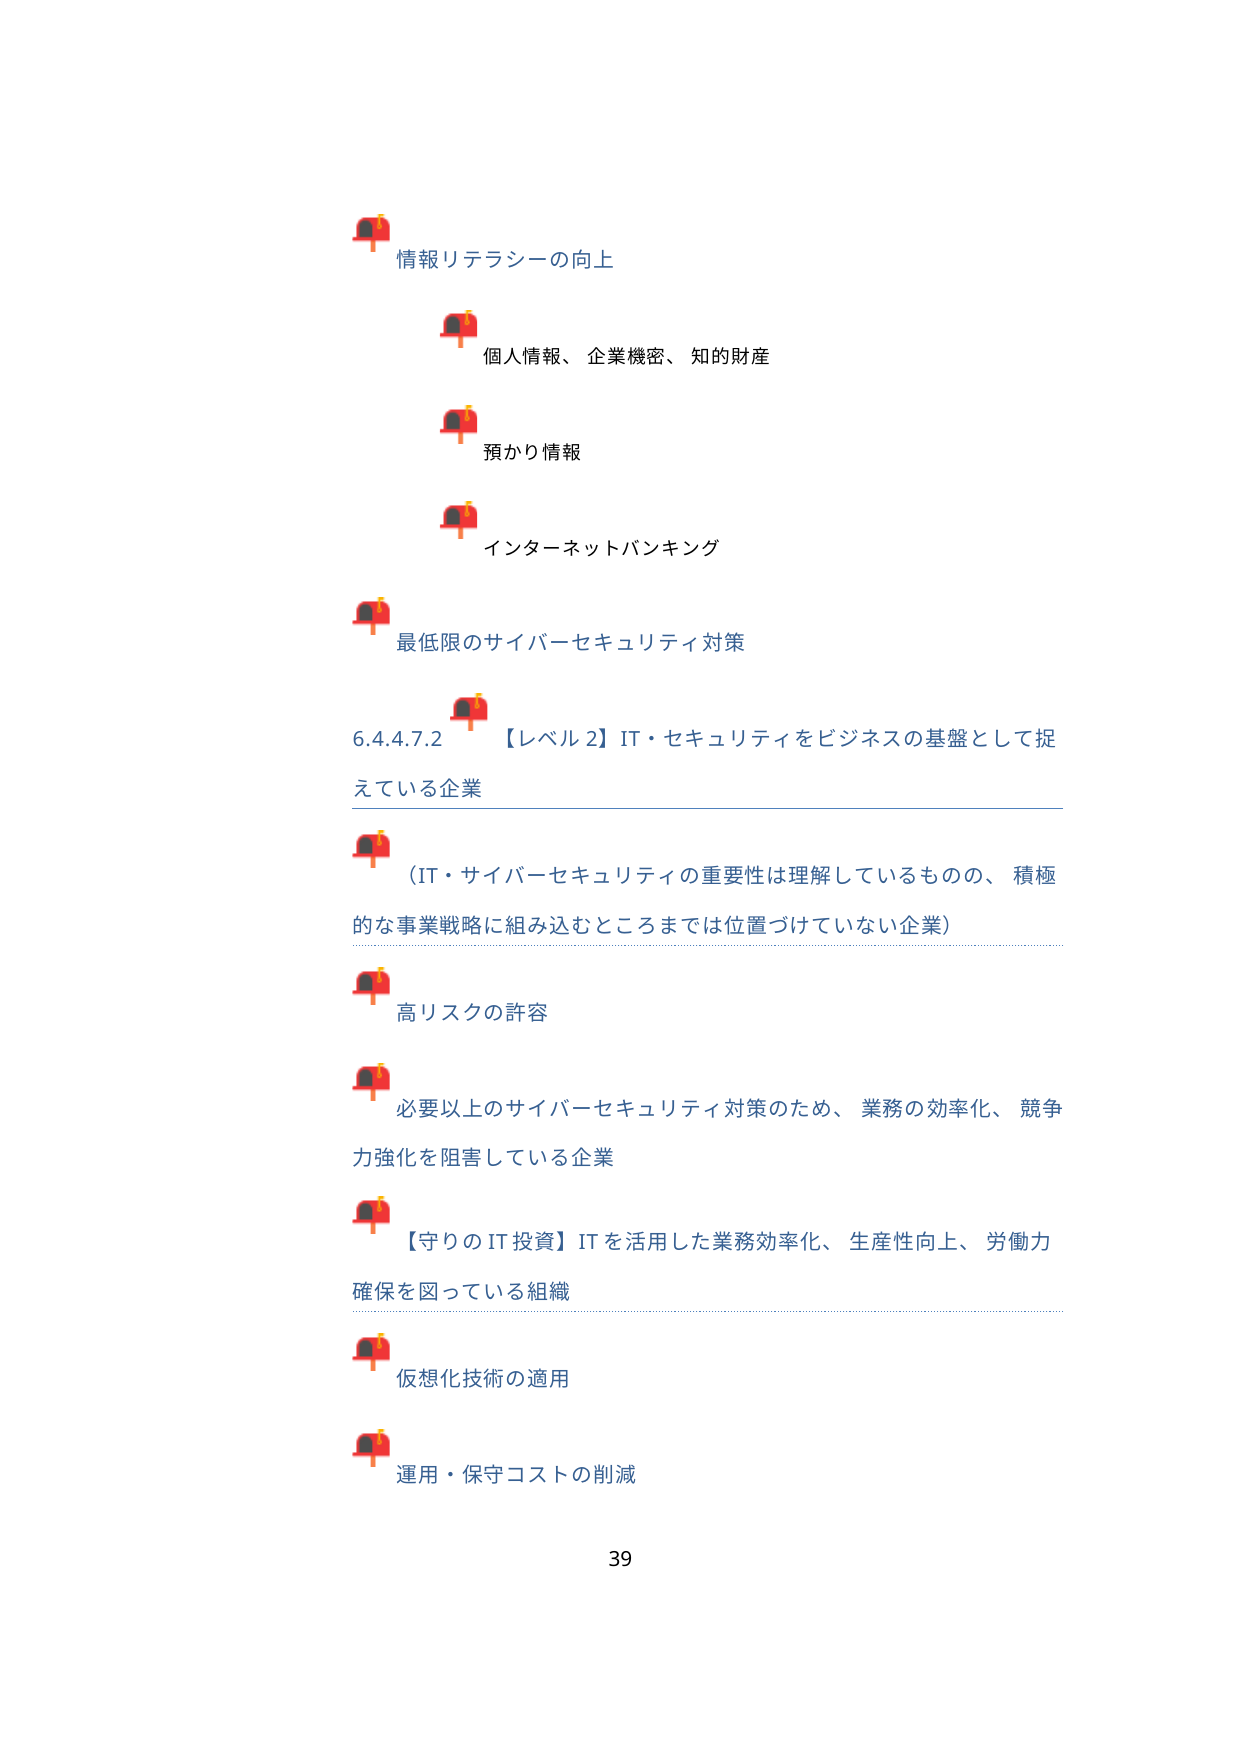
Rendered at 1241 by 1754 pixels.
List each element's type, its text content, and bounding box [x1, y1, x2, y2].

text 運用・保守コストの削減 [352, 1429, 1063, 1504]
text 個人情報、 企業機密、 知的財産 [440, 310, 1063, 385]
text 預かり情報 [440, 406, 1063, 481]
picture [352, 830, 390, 868]
picture [352, 1333, 390, 1371]
text 仮想化技術の適用 [352, 1333, 1063, 1408]
text 高リスクの許容 [352, 967, 1063, 1042]
text （IT・サイバーセキュリティの重要性は理解しているものの、 積極的な事業戦略に組み込むところまでは位置づけていない企業） [352, 830, 1063, 946]
text 必要以上のサイバーセキュリティ対策のため、 業務の効率化、 競争力強化を阻害している企業 [352, 1063, 1063, 1176]
picture [352, 1063, 390, 1101]
picture [352, 597, 390, 635]
picture [352, 214, 390, 252]
picture [352, 1196, 390, 1234]
picture [439, 310, 478, 348]
text インターネットバンキング [440, 502, 1063, 577]
text 【レベル2】IT・セキュリティをビジネスの基盤として捉えている企業 [352, 693, 1063, 808]
picture [439, 405, 478, 444]
text 最低限のサイバーセキュリティ対策 [352, 597, 1063, 672]
picture [352, 1429, 390, 1467]
picture [352, 967, 390, 1005]
text 情報リテラシーの向上 [352, 214, 1063, 289]
picture [439, 501, 478, 539]
text 【守りのIT投資】ITを活用した業務効率化、 生産性向上、 労働力確保を図っている組織 [352, 1196, 1063, 1312]
picture [450, 693, 488, 731]
